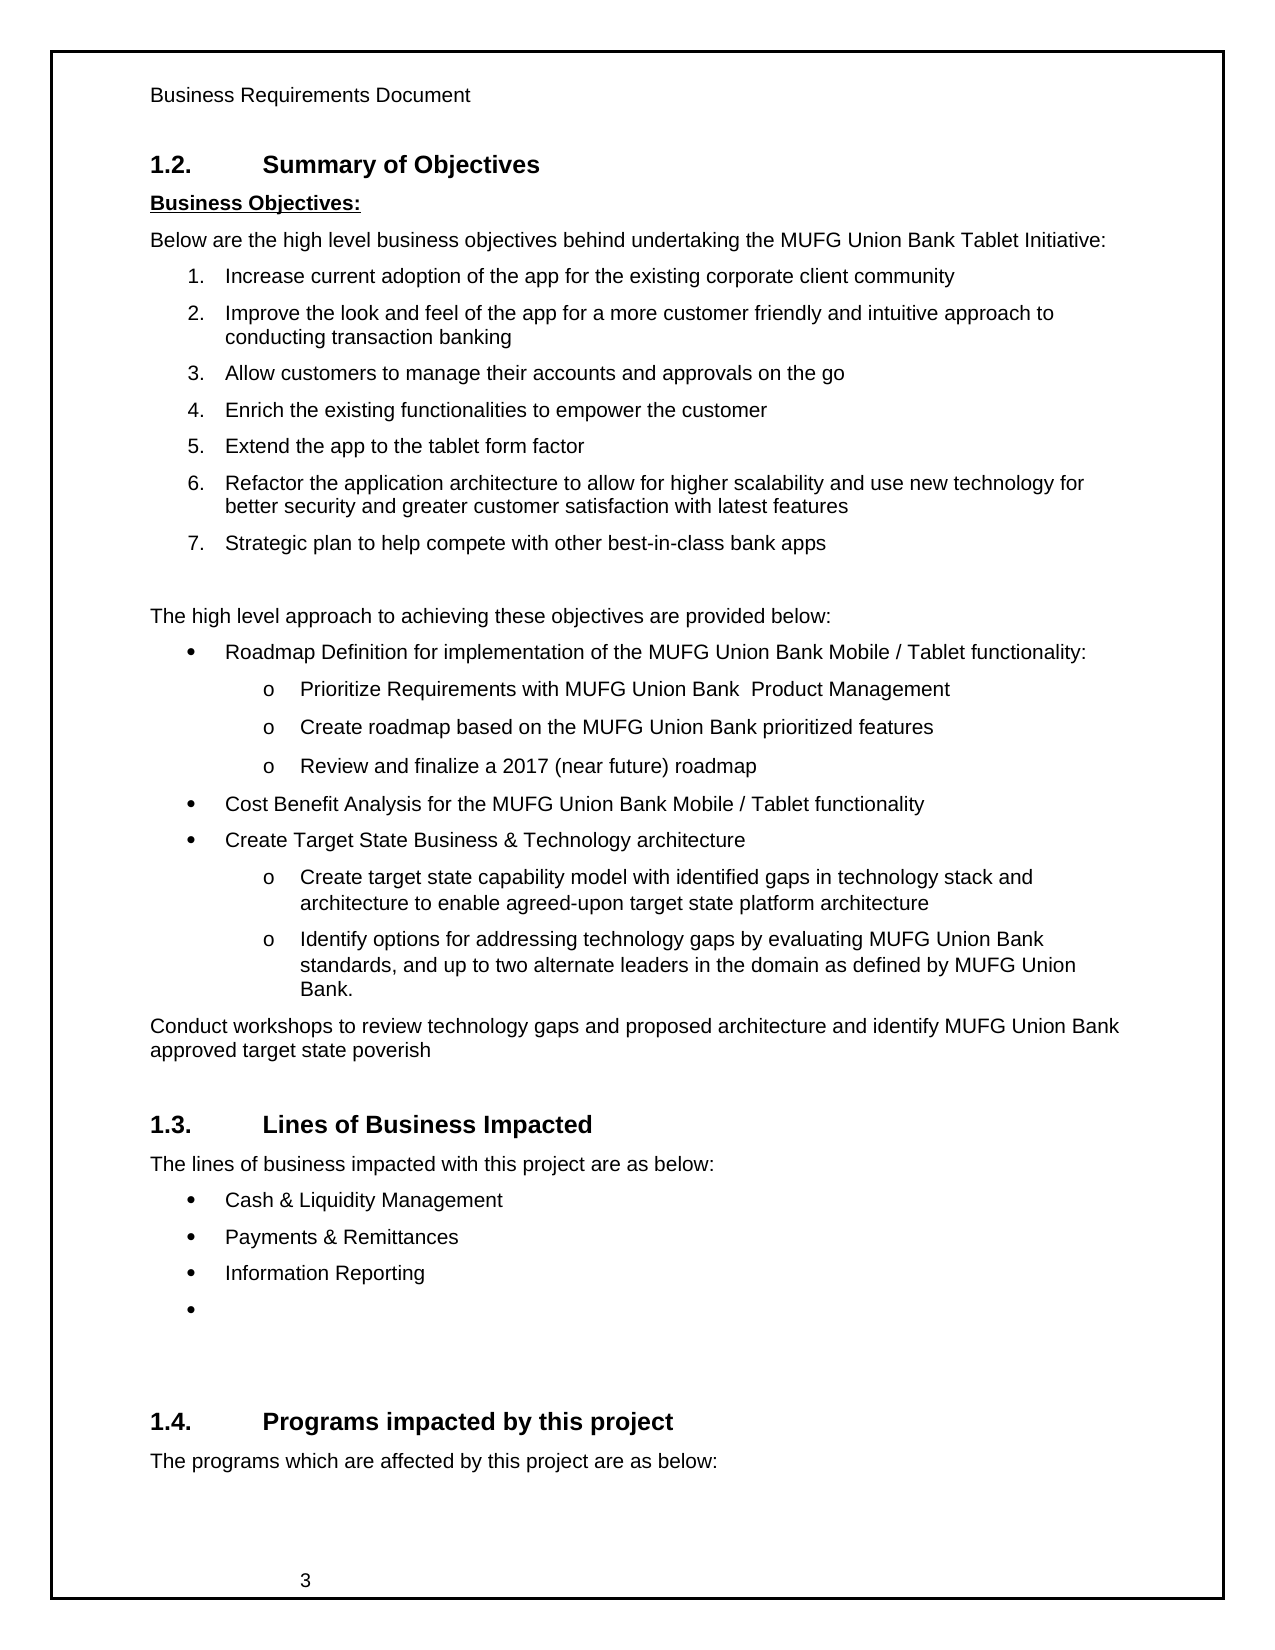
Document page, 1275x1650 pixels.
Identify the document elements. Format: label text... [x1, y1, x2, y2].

list Review and finalize a 2017 (near future) roadmap [262, 753, 1125, 779]
list Allow customers to manage their accounts and approvals on the go [187, 361, 1125, 385]
text Conduct workshops to review technology gaps and proposed architecture and identify MUFG Union Bank approved target state poverish [150, 1013, 1125, 1061]
list Roadmap Definition for implementation of the MUFG Union Bank Mobile / Tablet functionality: [187, 640, 1125, 664]
text The programs which are affected by this project are as below: [150, 1448, 1125, 1472]
list Improve the look and feel of the app for a more customer friendly and intuitive approach to conducting transaction banking [187, 301, 1125, 348]
text Below are the high level business objectives behind undertaking the MUFG Union Bank Tablet Initiative: [150, 228, 1125, 252]
subtitle Programs impacted by this project [150, 1407, 1125, 1436]
list Create target state capability model with identified gaps in technology stack and architecture to enable agreed-upon target state platform architecture [262, 865, 1125, 915]
list Information Reporting [187, 1261, 1125, 1285]
list Strategic plan to help compete with other best-in-class bank apps [187, 531, 1125, 555]
list Extend the app to the tablet form factor [187, 434, 1125, 458]
text Business Objectives: [150, 191, 1125, 215]
list Refactor the application architecture to allow for higher scalability and use new technology for better security and greater customer satisfaction with latest features [187, 470, 1125, 518]
list Create roadmap based on the MUFG Union Bank prioritized features [262, 715, 1125, 741]
subtitle Lines of Business Impacted [150, 1110, 1125, 1139]
list Increase current adoption of the app for the existing corporate client community [187, 264, 1125, 288]
list Create Target State Business & Technology architecture [187, 828, 1125, 852]
list Cost Benefit Analysis for the MUFG Union Bank Mobile / Tablet functionality [187, 792, 1125, 816]
list Payments & Remittances [187, 1224, 1125, 1249]
list Cash & Liquidity Management [187, 1188, 1125, 1212]
text The high level approach to achieving these objectives are provided below: [150, 604, 1125, 628]
list Identify options for addressing technology gaps by evaluating MUFG Union Bank standards, and up to two alternate leaders in the domain as defined by MUFG Union Bank. [262, 927, 1125, 1001]
text The lines of business impacted with this project are as below: [150, 1152, 1125, 1176]
list Enrich the existing functionalities to empower the customer [187, 397, 1125, 421]
list Prioritize Requirements with MUFG Union Bank Product Management [262, 677, 1125, 703]
subtitle Summary of Objectives [150, 150, 1125, 179]
